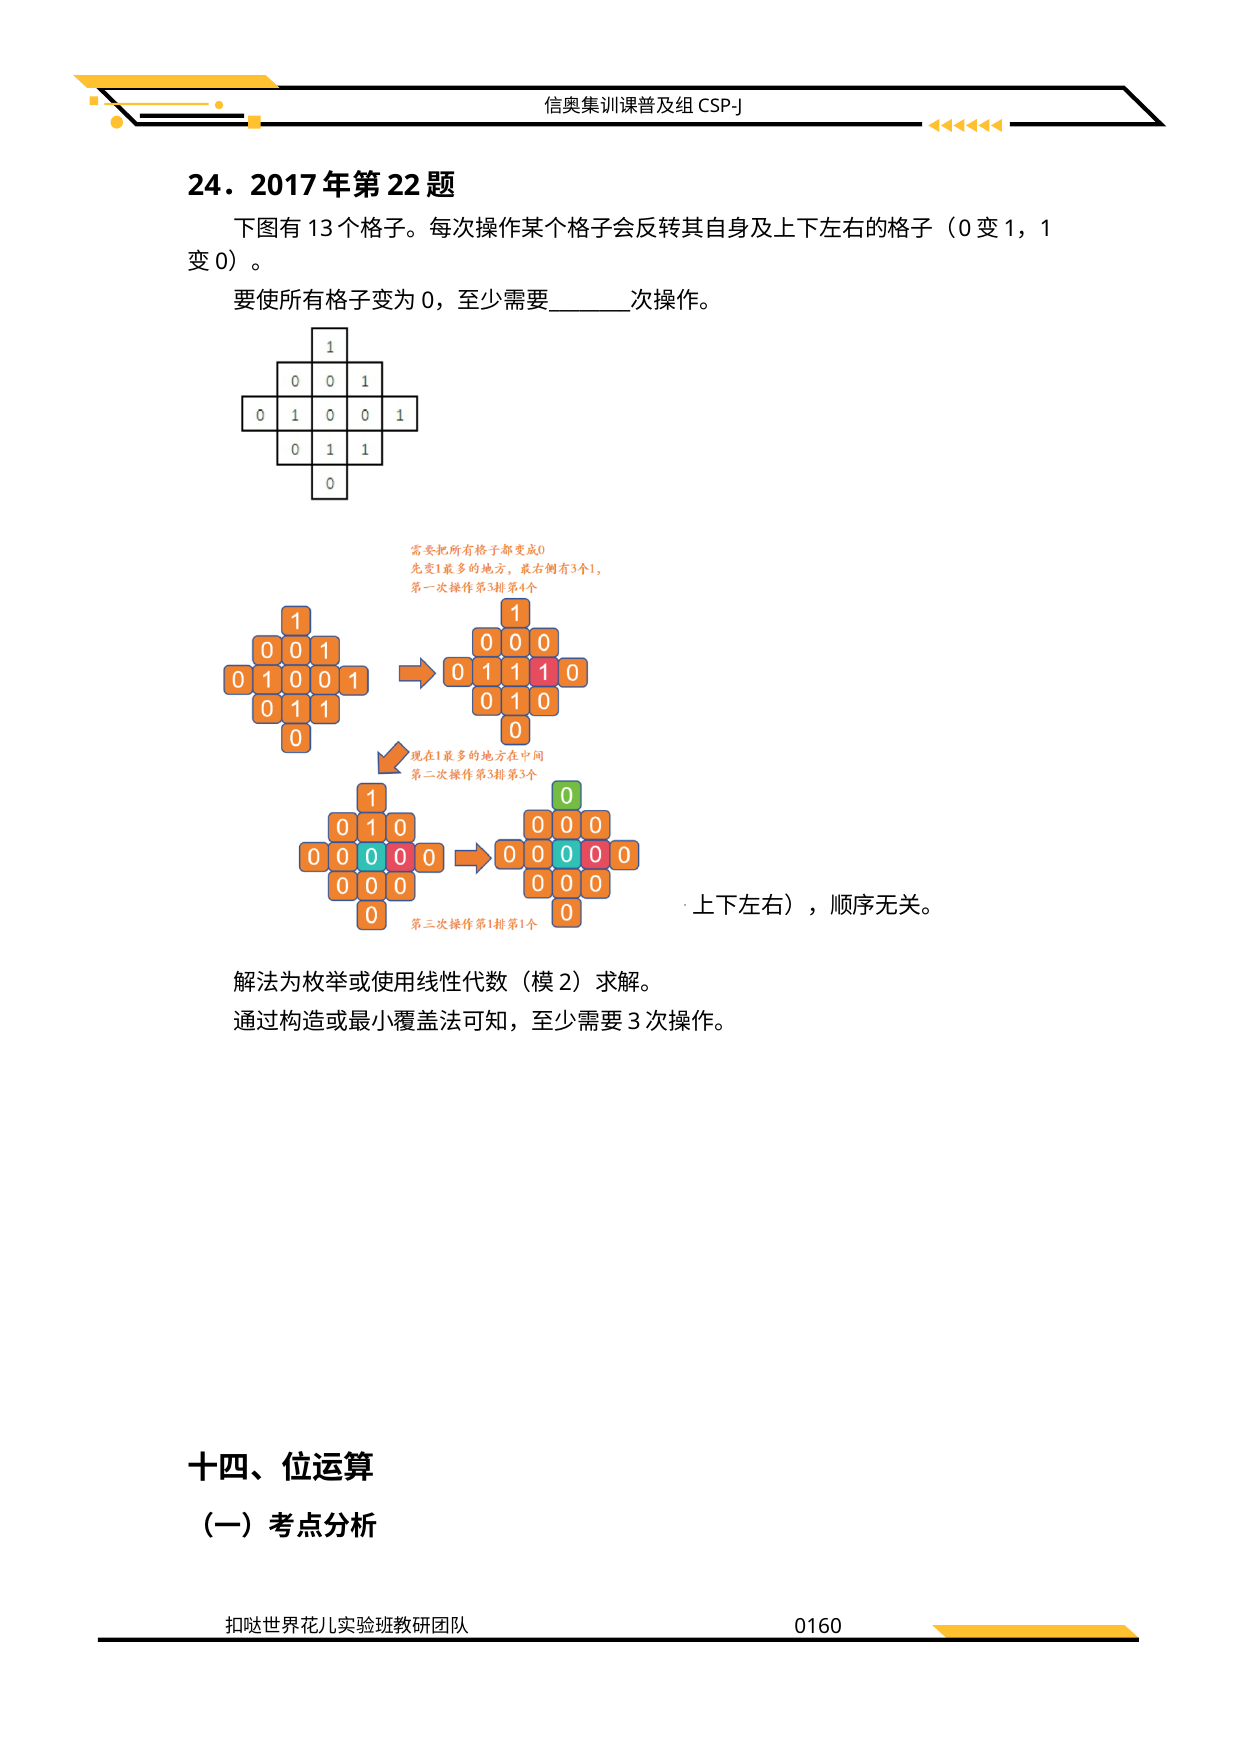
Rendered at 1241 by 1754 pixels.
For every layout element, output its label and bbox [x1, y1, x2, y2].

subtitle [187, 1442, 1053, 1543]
picture [233, 320, 425, 512]
picture [208, 526, 685, 964]
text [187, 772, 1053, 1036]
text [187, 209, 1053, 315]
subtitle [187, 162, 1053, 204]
